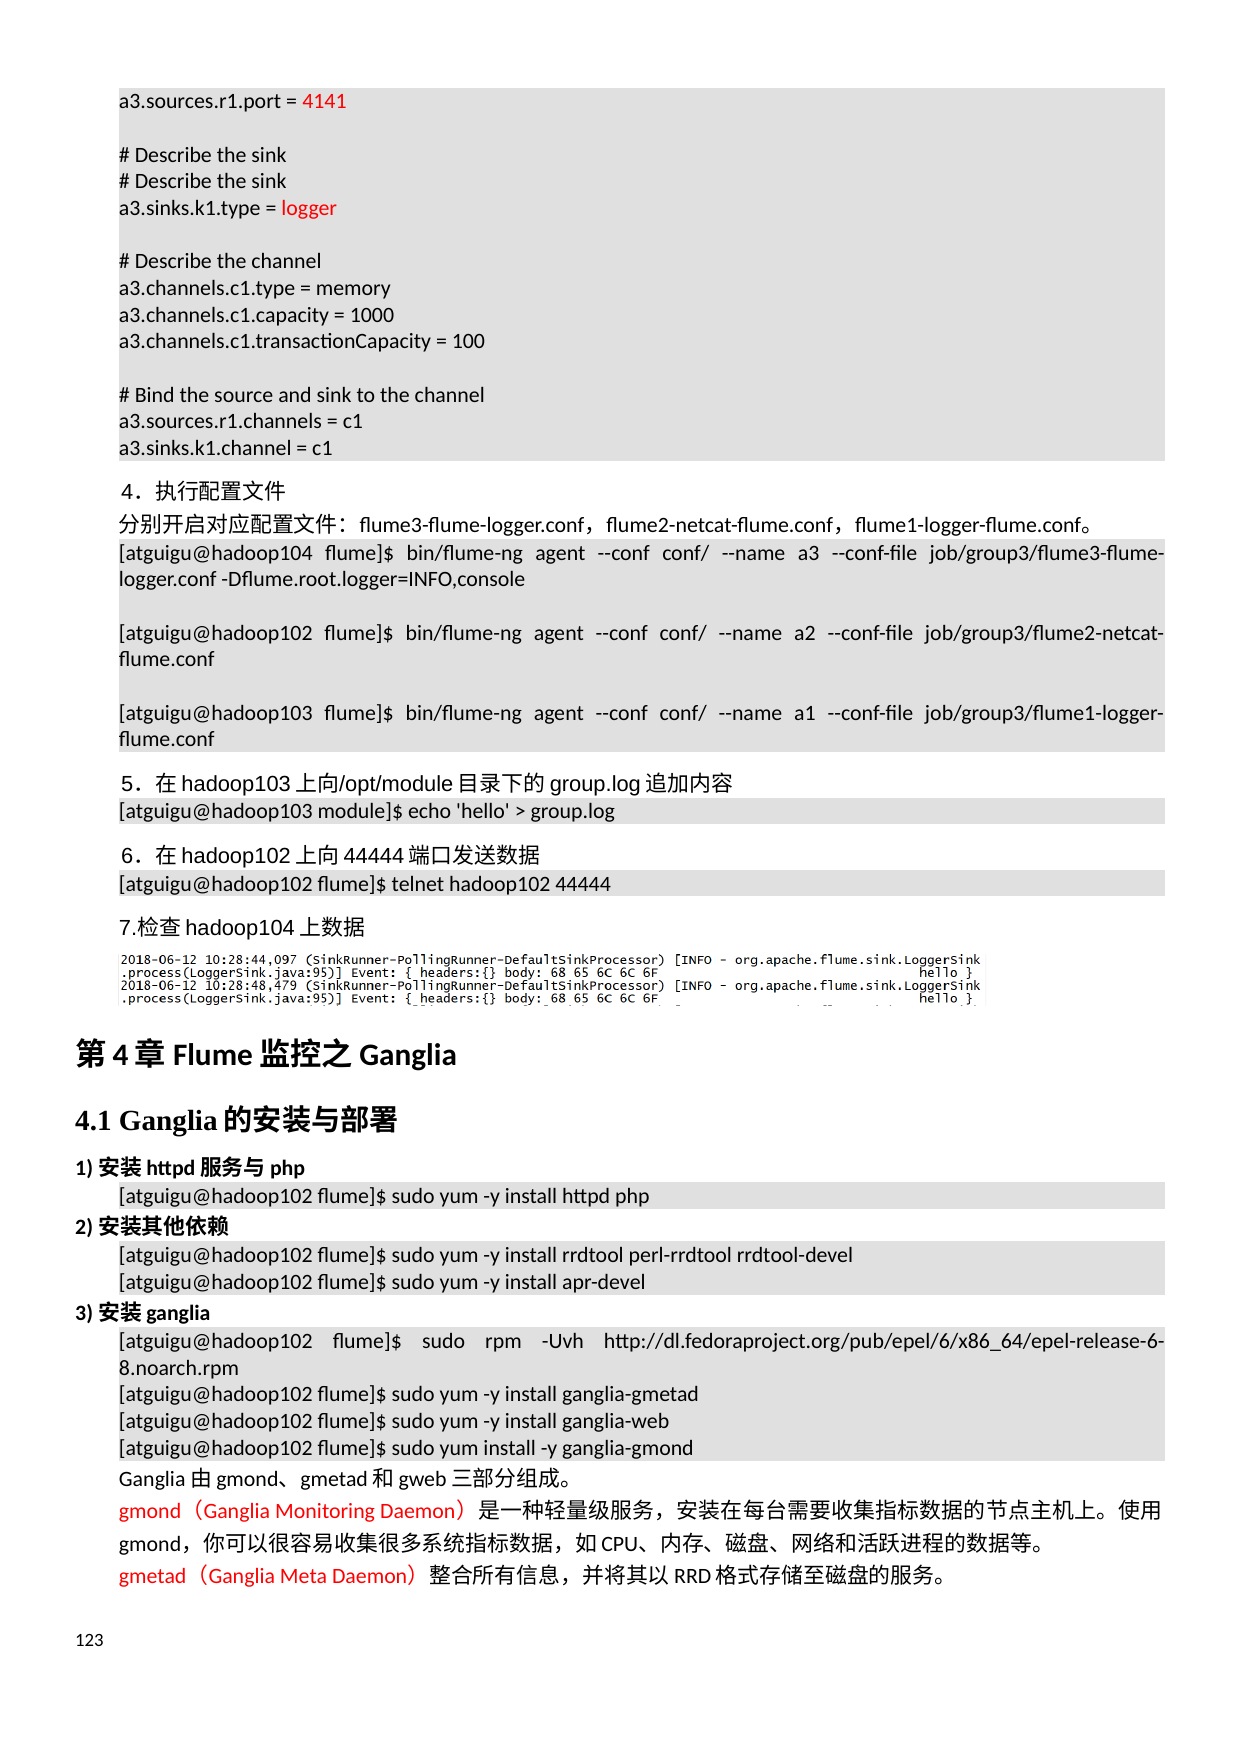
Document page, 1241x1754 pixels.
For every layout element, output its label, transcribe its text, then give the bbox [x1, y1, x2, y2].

text a3.channels.c1.transactionCapacity = 100 [119, 328, 1165, 354]
text a3.sources.r1.port = 4141 [119, 88, 1165, 114]
text 1) 安装httpd服务与php [75, 1150, 1165, 1182]
text a3.sinks.k1.type = logger [119, 194, 1165, 221]
text [atguigu@hadoop103 module]$ echo 'hello' > group.log [119, 798, 1165, 824]
text 4．执行配置文件 [75, 474, 1165, 506]
text [atguigu@hadoop102 flume]$ bin/flume-ng agent --conf conf/ --name a2 --conf-file job/group3/flume2-netcat-flume.conf [119, 619, 1165, 672]
text 7.检查hadoop104上数据 [75, 909, 1165, 942]
text 5．在hadoop103上向/opt/module目录下的group.log追加内容 [75, 765, 1165, 798]
text 分别开启对应配置文件：flume3-flume-logger.conf，flume2-netcat-flume.conf，flume1-logger-flume.conf。 [75, 506, 1165, 539]
text # Describe the sink [119, 168, 1165, 194]
text [atguigu@hadoop102 flume]$ sudo rpm -Uvh http://dl.fedoraproject.org/pub/epel/6/x86_64/epel-release-6-8.noarch.rpm [119, 1327, 1165, 1381]
text [atguigu@hadoop102 flume]$ sudo yum -y install apr-devel [119, 1268, 1165, 1295]
text # Bind the source and sink to the channel [119, 381, 1165, 408]
text gmond（Ganglia Monitoring Daemon）是一种轻量级服务，安装在每台需要收集指标数据的节点主机上。使用gmond，你可以很容易收集很多系统指标数据，如CPU、内存、磁盘、网络和活跃进程的数据等。 [119, 1493, 1165, 1558]
text [atguigu@hadoop102 flume]$ sudo yum -y install ganglia-gmetad [119, 1381, 1165, 1407]
text # Describe the channel [119, 248, 1165, 274]
text [atguigu@hadoop102 flume]$ sudo yum -y install ganglia-web [119, 1407, 1165, 1434]
text a3.sinks.k1.channel = c1 [119, 434, 1165, 461]
picture [118, 954, 987, 1006]
text a3.channels.c1.capacity = 1000 [119, 301, 1165, 328]
text [atguigu@hadoop102 flume]$ telnet hadoop102 44444 [119, 870, 1165, 896]
text Ganglia由gmond、gmetad和gweb三部分组成。 [119, 1461, 1165, 1493]
text a3.sources.r1.channels = c1 [119, 408, 1165, 434]
text 6．在hadoop102上向44444端口发送数据 [75, 837, 1165, 870]
text # Describe the sink [119, 141, 1165, 168]
text [atguigu@hadoop102 flume]$ sudo yum -y install rrdtool perl-rrdtool rrdtool-devel [119, 1241, 1165, 1268]
text [atguigu@hadoop104 flume]$ bin/flume-ng agent --conf conf/ --name a3 --conf-file job/group3/flume3-flume-logger.conf -Dflume.root.logger=INFO,console [119, 539, 1165, 592]
text [atguigu@hadoop103 flume]$ bin/flume-ng agent --conf conf/ --name a1 --conf-file job/group3/flume1-logger-flume.conf [119, 699, 1165, 752]
subtitle 4.1 Ganglia的安装与部署 [75, 1085, 1165, 1150]
text 3) 安装ganglia [75, 1295, 1165, 1327]
text [atguigu@hadoop102 flume]$ sudo yum -y install httpd php [119, 1182, 1165, 1209]
text gmetad（Ganglia Meta Daemon）整合所有信息，并将其以RRD格式存储至磁盘的服务。 [119, 1558, 1165, 1591]
text a3.channels.c1.type = memory [119, 274, 1165, 301]
text 2) 安装其他依赖 [75, 1209, 1165, 1241]
subtitle 第4章 Flume监控之Ganglia [75, 1020, 1165, 1085]
text [atguigu@hadoop102 flume]$ sudo yum install -y ganglia-gmond [119, 1434, 1165, 1461]
